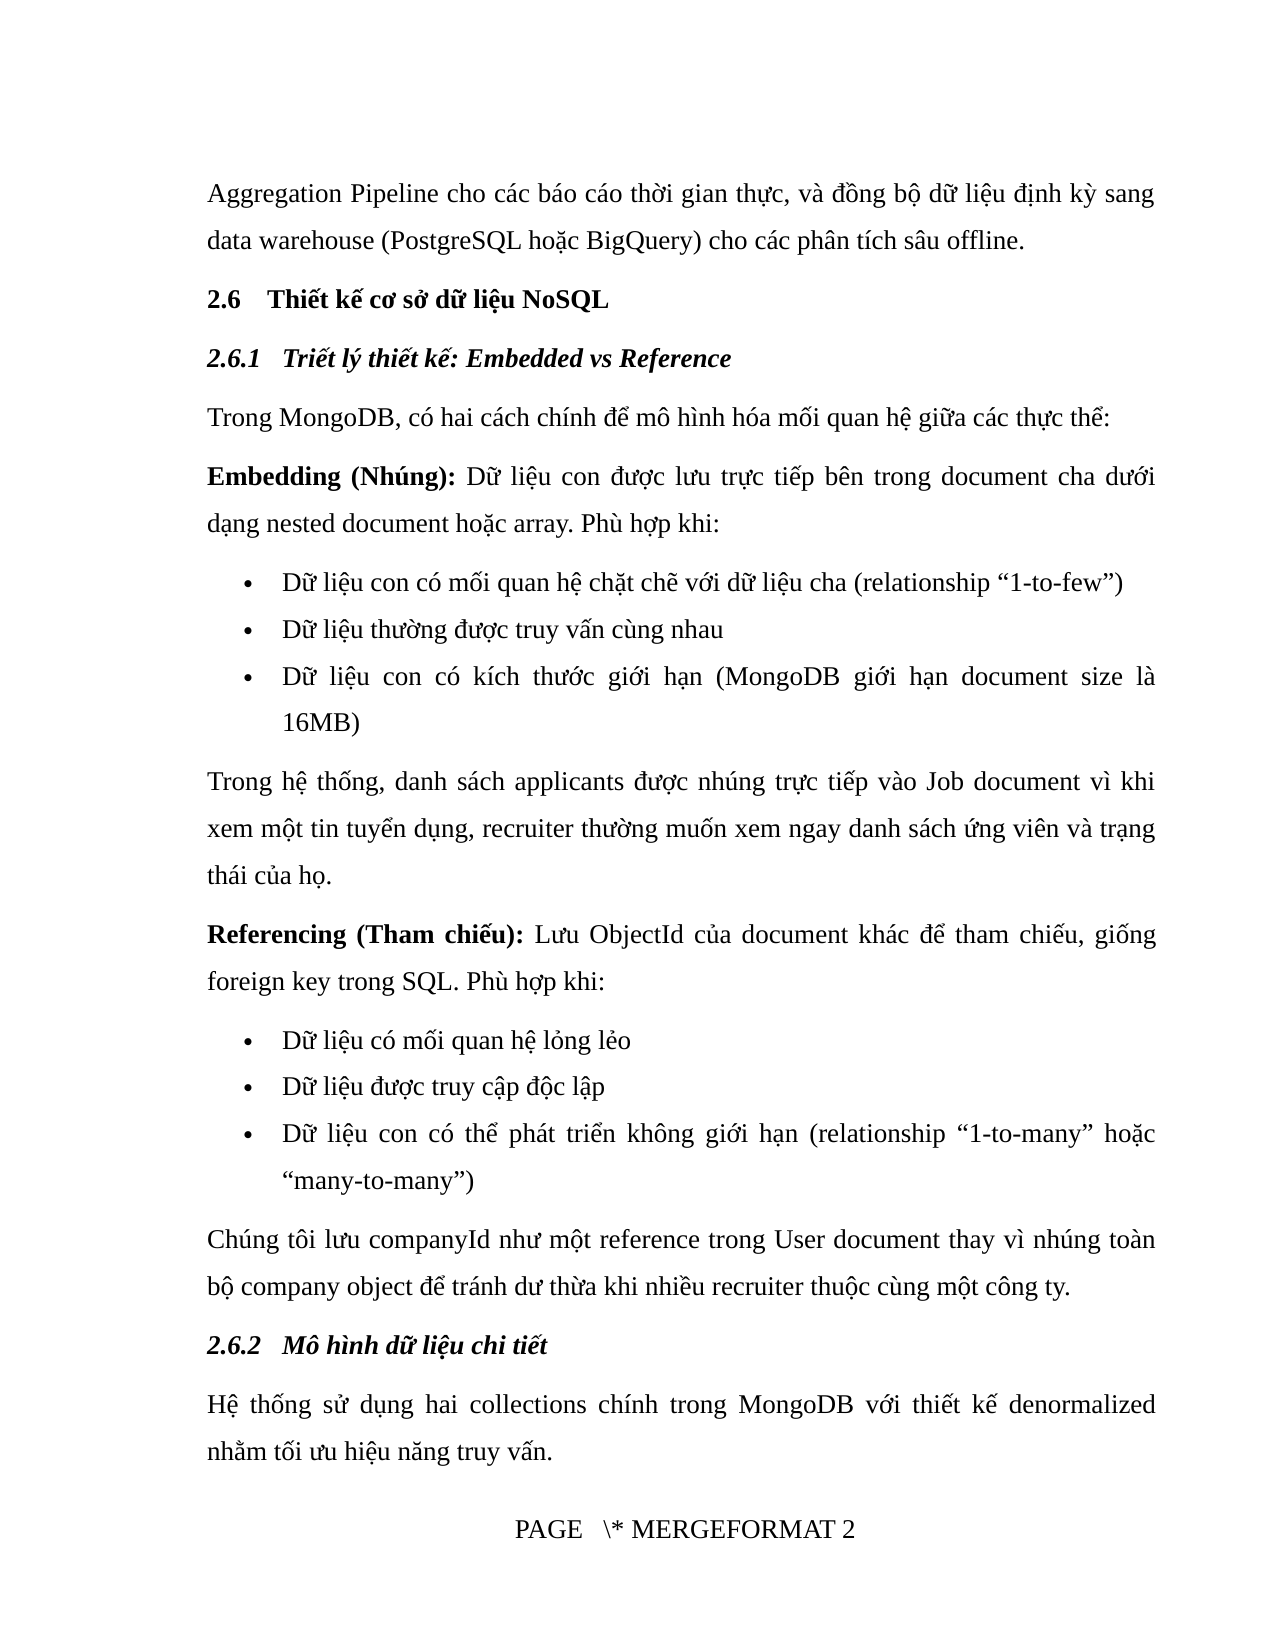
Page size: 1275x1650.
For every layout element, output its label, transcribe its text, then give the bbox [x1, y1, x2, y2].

text Trong hệ thống, danh sách applicants được nhúng trực tiếp vào Job document vì khi xem một tin tuyển dụng, recruiter thường muốn xem ngay danh sách ứng viên và trạng thái của họ. [207, 766, 1157, 890]
subtitle Thiết kế cơ sở dữ liệu NoSQL [207, 283, 1157, 314]
text Referencing (Tham chiếu): Lưu ObjectId của document khác để tham chiếu, giống foreign key trong SQL. Phù hợp khi: [207, 918, 1157, 996]
list Dữ liệu con có kích thước giới hạn (MongoDB giới hạn document size là 16MB) [244, 660, 1157, 737]
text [207, 177, 1157, 255]
subtitle Mô hình dữ liệu chi tiết [207, 1329, 1157, 1360]
text Embedding (Nhúng): Dữ liệu con được lưu trực tiếp bên trong document cha dưới dạng nested document hoặc array. Phù hợp khi: [207, 461, 1157, 538]
subtitle Triết lý thiết kế: Embedded vs Reference [207, 342, 1157, 373]
list Dữ liệu con có thể phát triển không giới hạn (relationship “1-to-many” hoặc “many-to-many”) [244, 1117, 1157, 1195]
text Chúng tôi lưu companyId như một reference trong User document thay vì nhúng toàn bộ company object để tránh dư thừa khi nhiều recruiter thuộc cùng một công ty. [207, 1223, 1157, 1301]
list Dữ liệu có mối quan hệ lỏng lẻo [244, 1024, 1157, 1055]
list Dữ liệu được truy cập độc lập [244, 1071, 1157, 1102]
text Trong MongoDB, có hai cách chính để mô hình hóa mối quan hệ giữa các thực thể: [207, 401, 1157, 432]
list Dữ liệu thường được truy vấn cùng nhau [244, 613, 1157, 644]
text Hệ thống sử dụng hai collections chính trong MongoDB với thiết kế denormalized nhằm tối ưu hiệu năng truy vấn. [207, 1388, 1157, 1466]
list Dữ liệu con có mối quan hệ chặt chẽ với dữ liệu cha (relationship “1-to-few”) [244, 566, 1157, 597]
